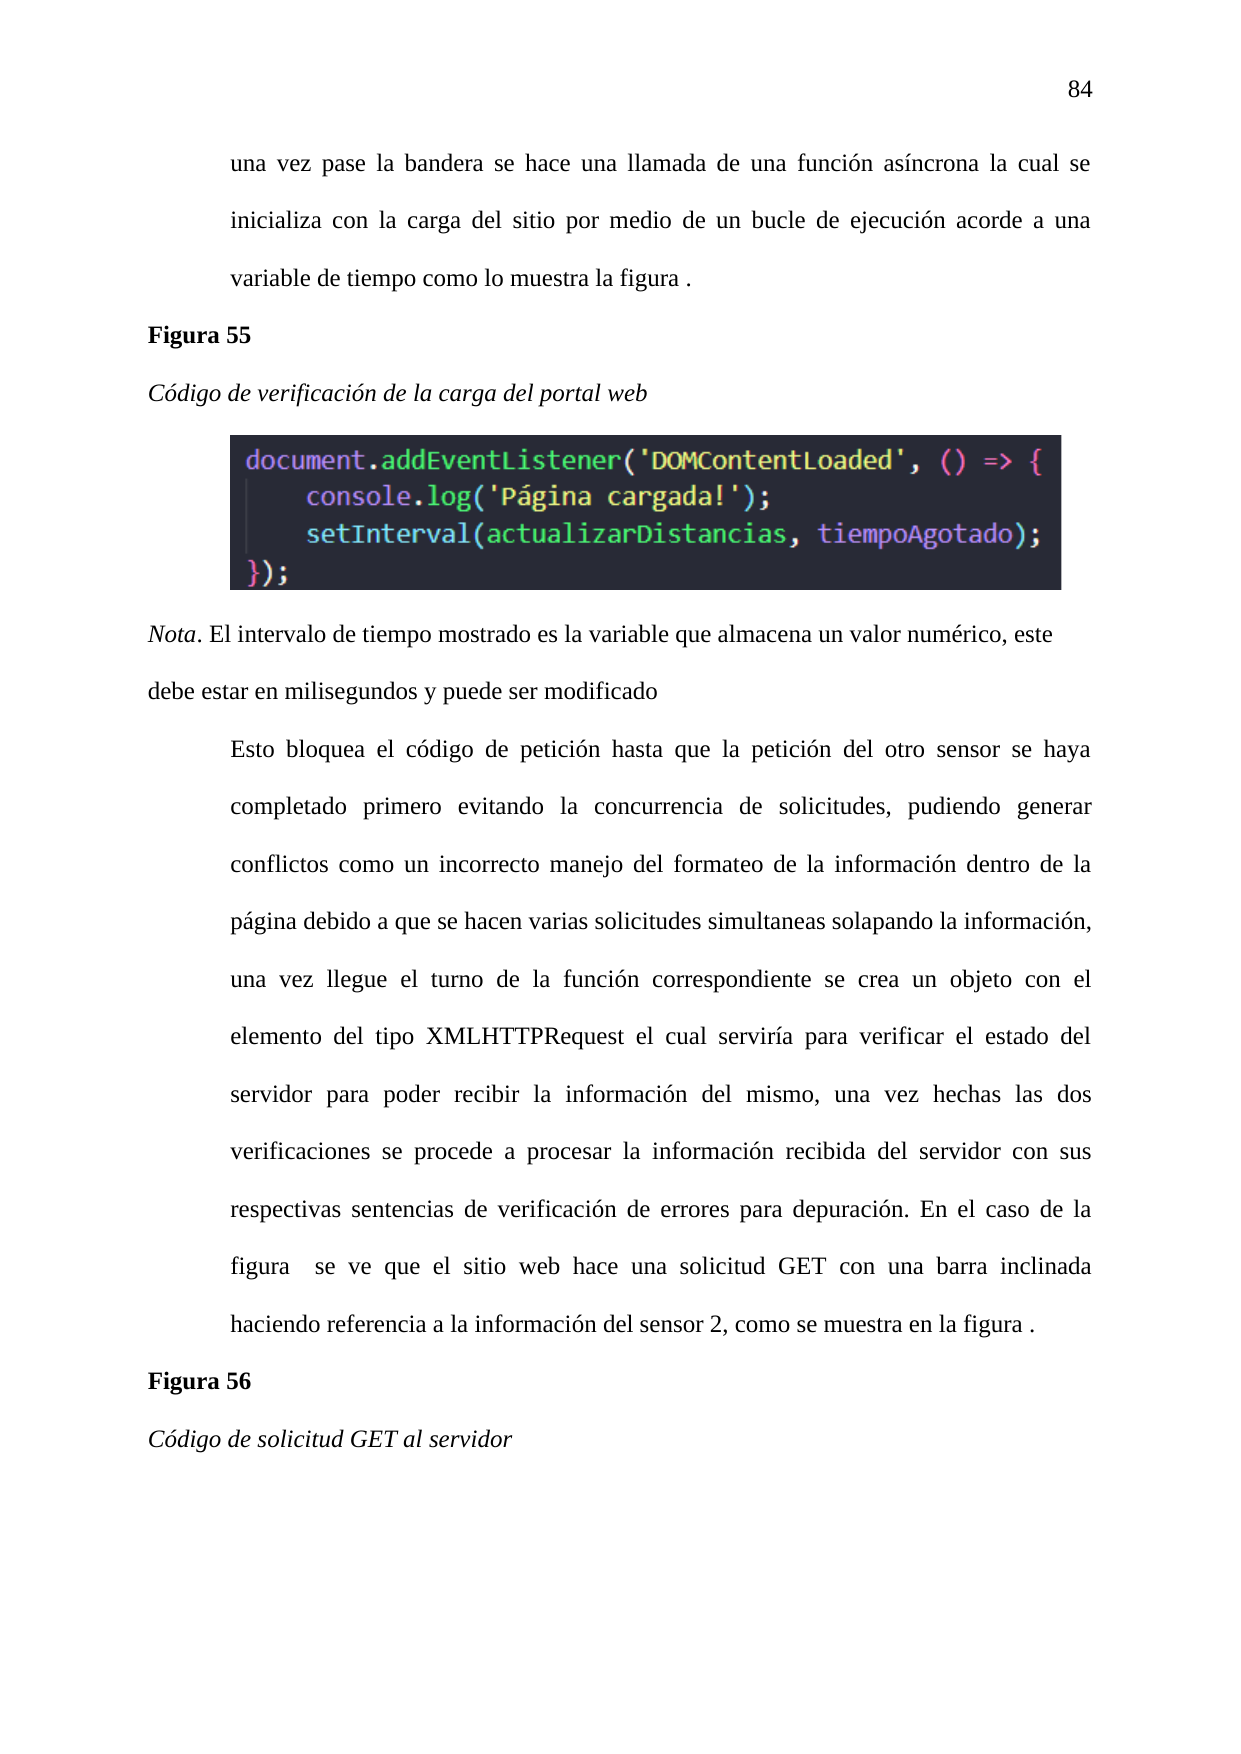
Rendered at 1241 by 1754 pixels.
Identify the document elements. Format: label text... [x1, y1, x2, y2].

picture [230, 435, 1062, 590]
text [230, 148, 1092, 291]
text Figura 55 Código de verificación de la carga del portal web [148, 320, 1092, 406]
text Esto bloquea el código de petición hasta que la petición del otro sensor se haya completado primero evitando la concurrencia de solicitudes, pudiendo generar conflictos como un incorrecto manejo del formateo de la información dentro de la página debido a que se hacen varias solicitudes simultaneas solapando la información, una vez llegue el turno de la función correspondiente se crea un objeto con el elemento del tipo XMLHTTPRequest el cual serviría para verificar el estado del servidor para poder recibir la información del mismo, una vez hechas las dos verificaciones se procede a procesar la información recibida del servidor con sus respectivas sentencias de verificación de errores para depuración. En el caso de la figura se ve que el sitio web hace una solicitud GET con una barra inclinada haciendo referencia a la información del sensor 2, como se muestra en la figura . [230, 734, 1092, 1337]
text Figura 56 Código de solicitud GET al servidor [148, 1366, 1092, 1452]
text Nota. El intervalo de tiempo mostrado es la variable que almacena un valor numérico, este debe estar en milisegundos y puede ser modificado [148, 619, 1092, 705]
